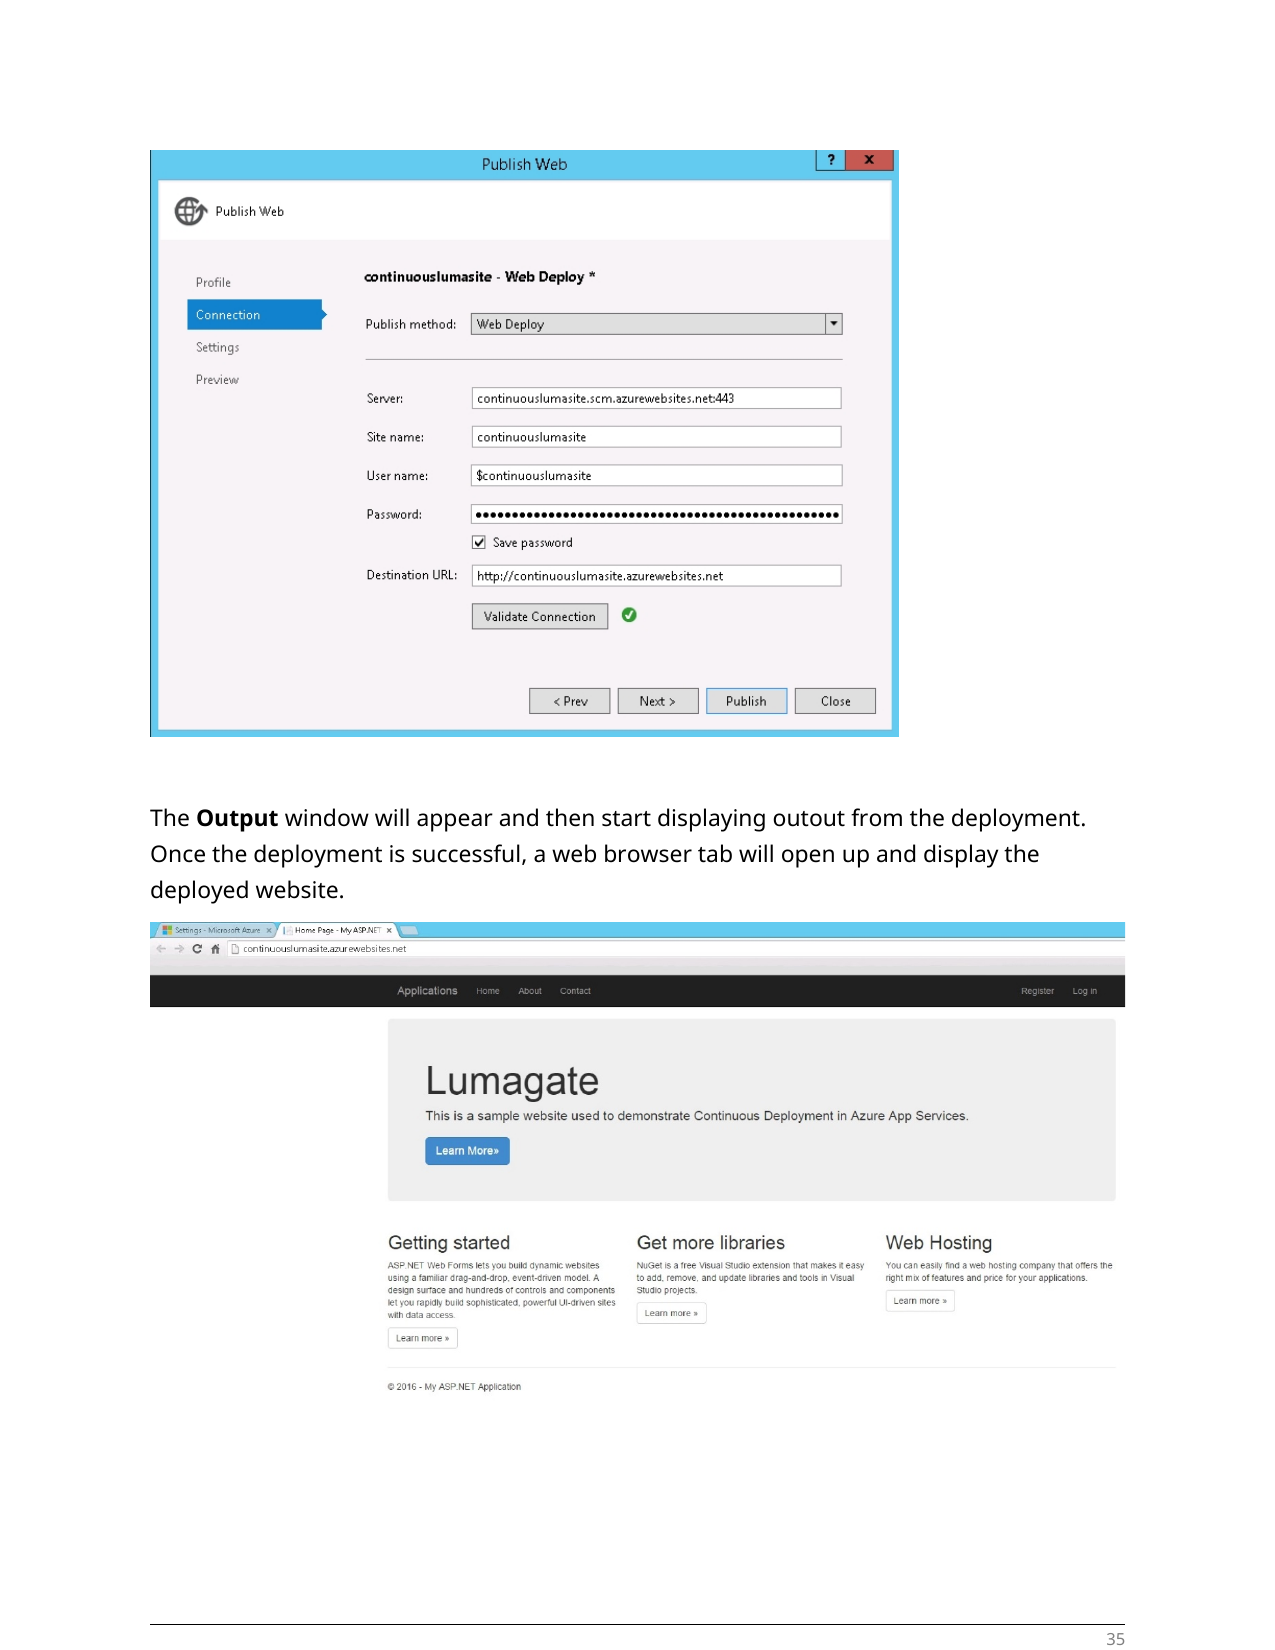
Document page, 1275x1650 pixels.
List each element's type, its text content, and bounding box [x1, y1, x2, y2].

picture [150, 922, 1125, 1431]
text The Output window will appear and then start displaying outout from the deployment. Once the deployment is successful, a web browser tab will open up and display the deployed website. [150, 802, 1125, 905]
picture [152, 150, 899, 737]
